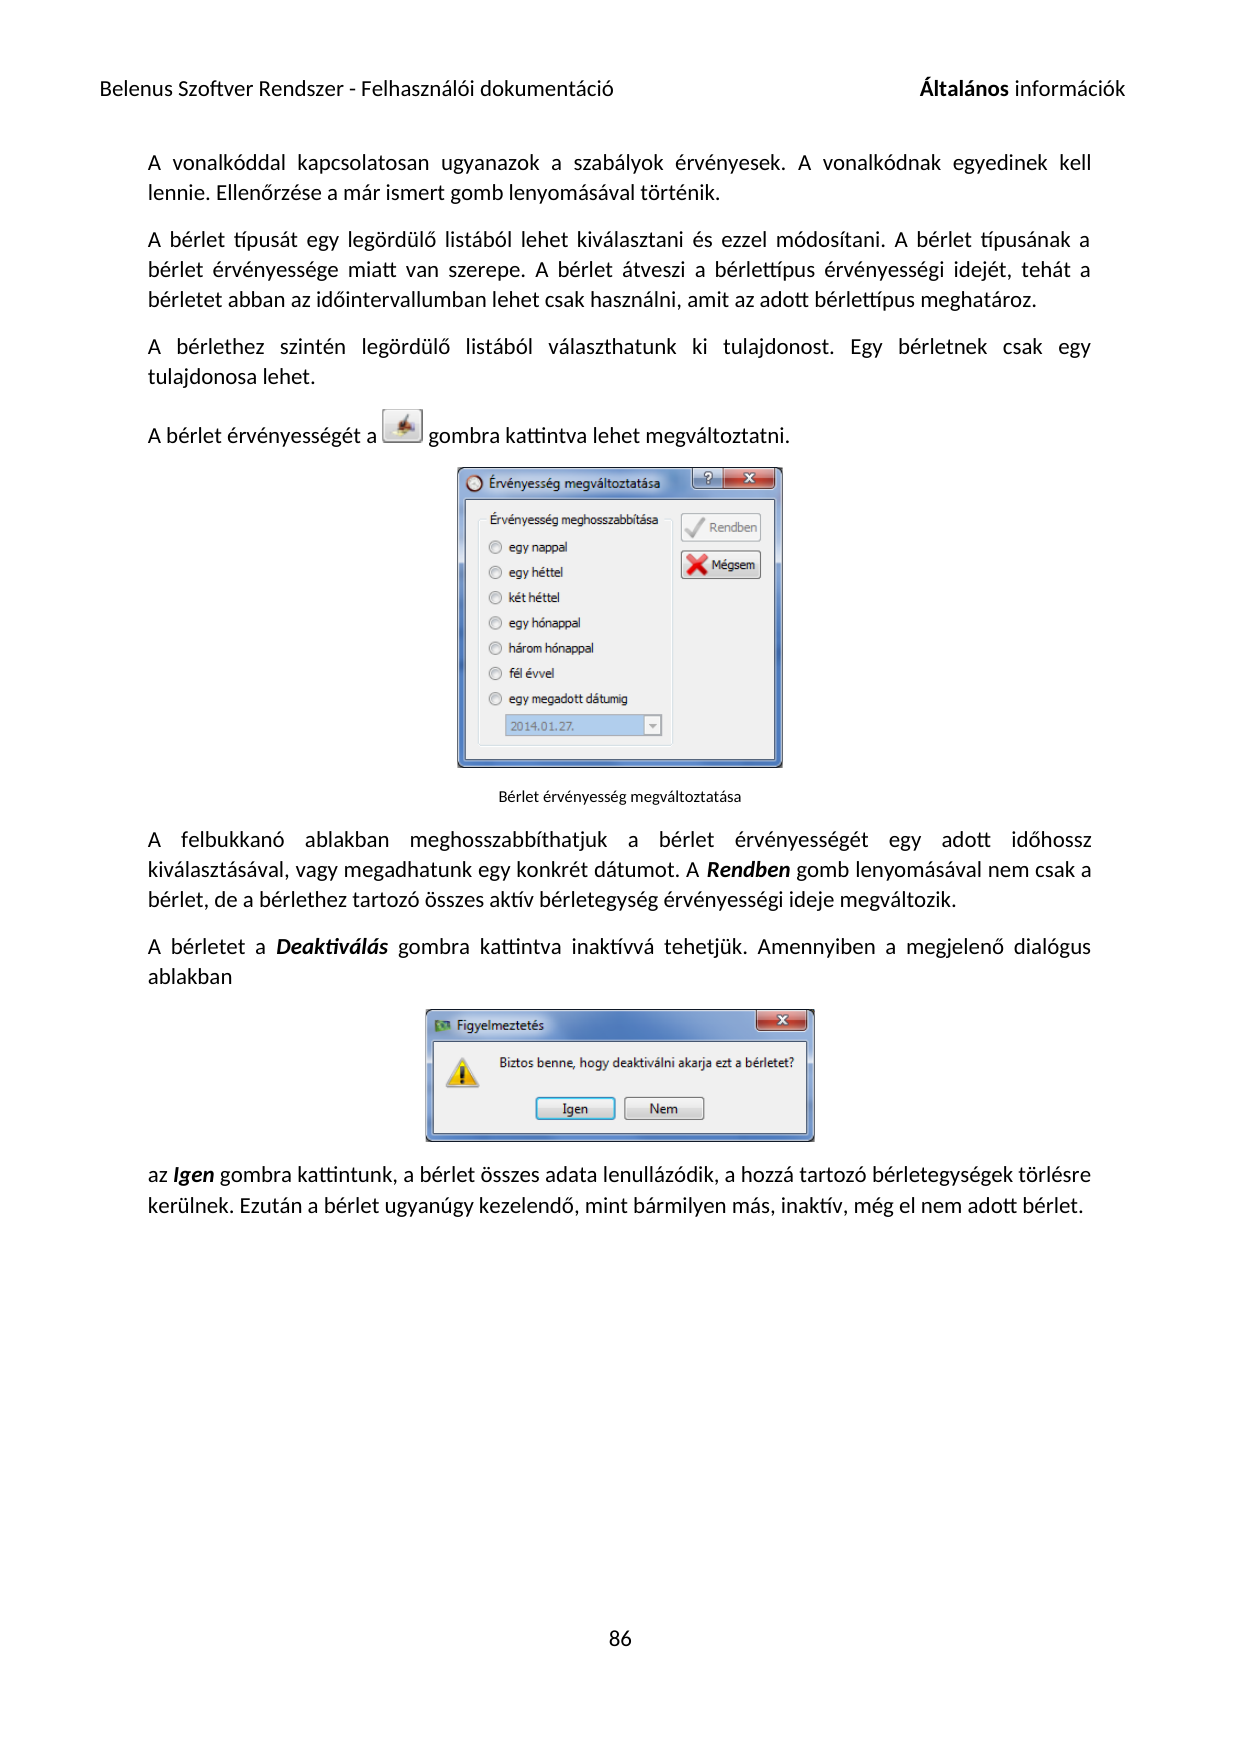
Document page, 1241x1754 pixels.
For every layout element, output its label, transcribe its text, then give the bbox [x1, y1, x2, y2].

text A bérlethez szintén legördülő listából választhatunk ki tulajdonost. Egy bérletnek csak egy tulajdonosa lehet. [148, 332, 1093, 390]
text A bérlet érvényességét a gombra kattintva lehet megváltoztatni. [148, 409, 1093, 449]
text az Igen gombra kattintunk, a bérlet összes adata lenullázódik, a hozzá tartozó bérletegységek törlésre kerülnek. Ezután a bérlet ugyanúgy kezelendő, mint bármilyen más, inaktív, még el nem adott bérlet. [148, 1161, 1093, 1219]
text A felbukkanó ablakban meghosszabbíthatjuk a bérlet érvényességét egy adott időhossz kiválasztásával, vagy megadhatunk egy konkrét dátumot. A Rendben gomb lenyomásával nem csak a bérlet, de a bérlethez tartozó összes aktív bérletegység érvényességi ideje megváltozik. [148, 825, 1093, 913]
text A vonalkóddal kapcsolatosan ugyanazok a szabályok érvényesek. A vonalkódnak egyedinek kell lennie. Ellenőrzése a már ismert gomb lenyomásával történik. [148, 148, 1093, 206]
text Bérlet érvényesség megváltoztatása [148, 786, 1093, 807]
picture [425, 1009, 815, 1142]
text A bérletet a Deaktiválás gombra kattintva inaktívvá tehetjük. Amennyiben a megjelenő dialógus ablakban [148, 932, 1093, 991]
picture [457, 467, 783, 768]
text A bérlet típusát egy legördülő listából lehet kiválasztani és ezzel módosítani. A bérlet típusának a bérlet érvényessége miatt van szerepe. A bérlet átveszi a bérlettípus érvényességi idejét, tehát a bérletet abban az időintervallumban lehet csak használni, amit az adott bérlettípus meghatároz. [148, 225, 1093, 313]
picture [382, 409, 423, 443]
